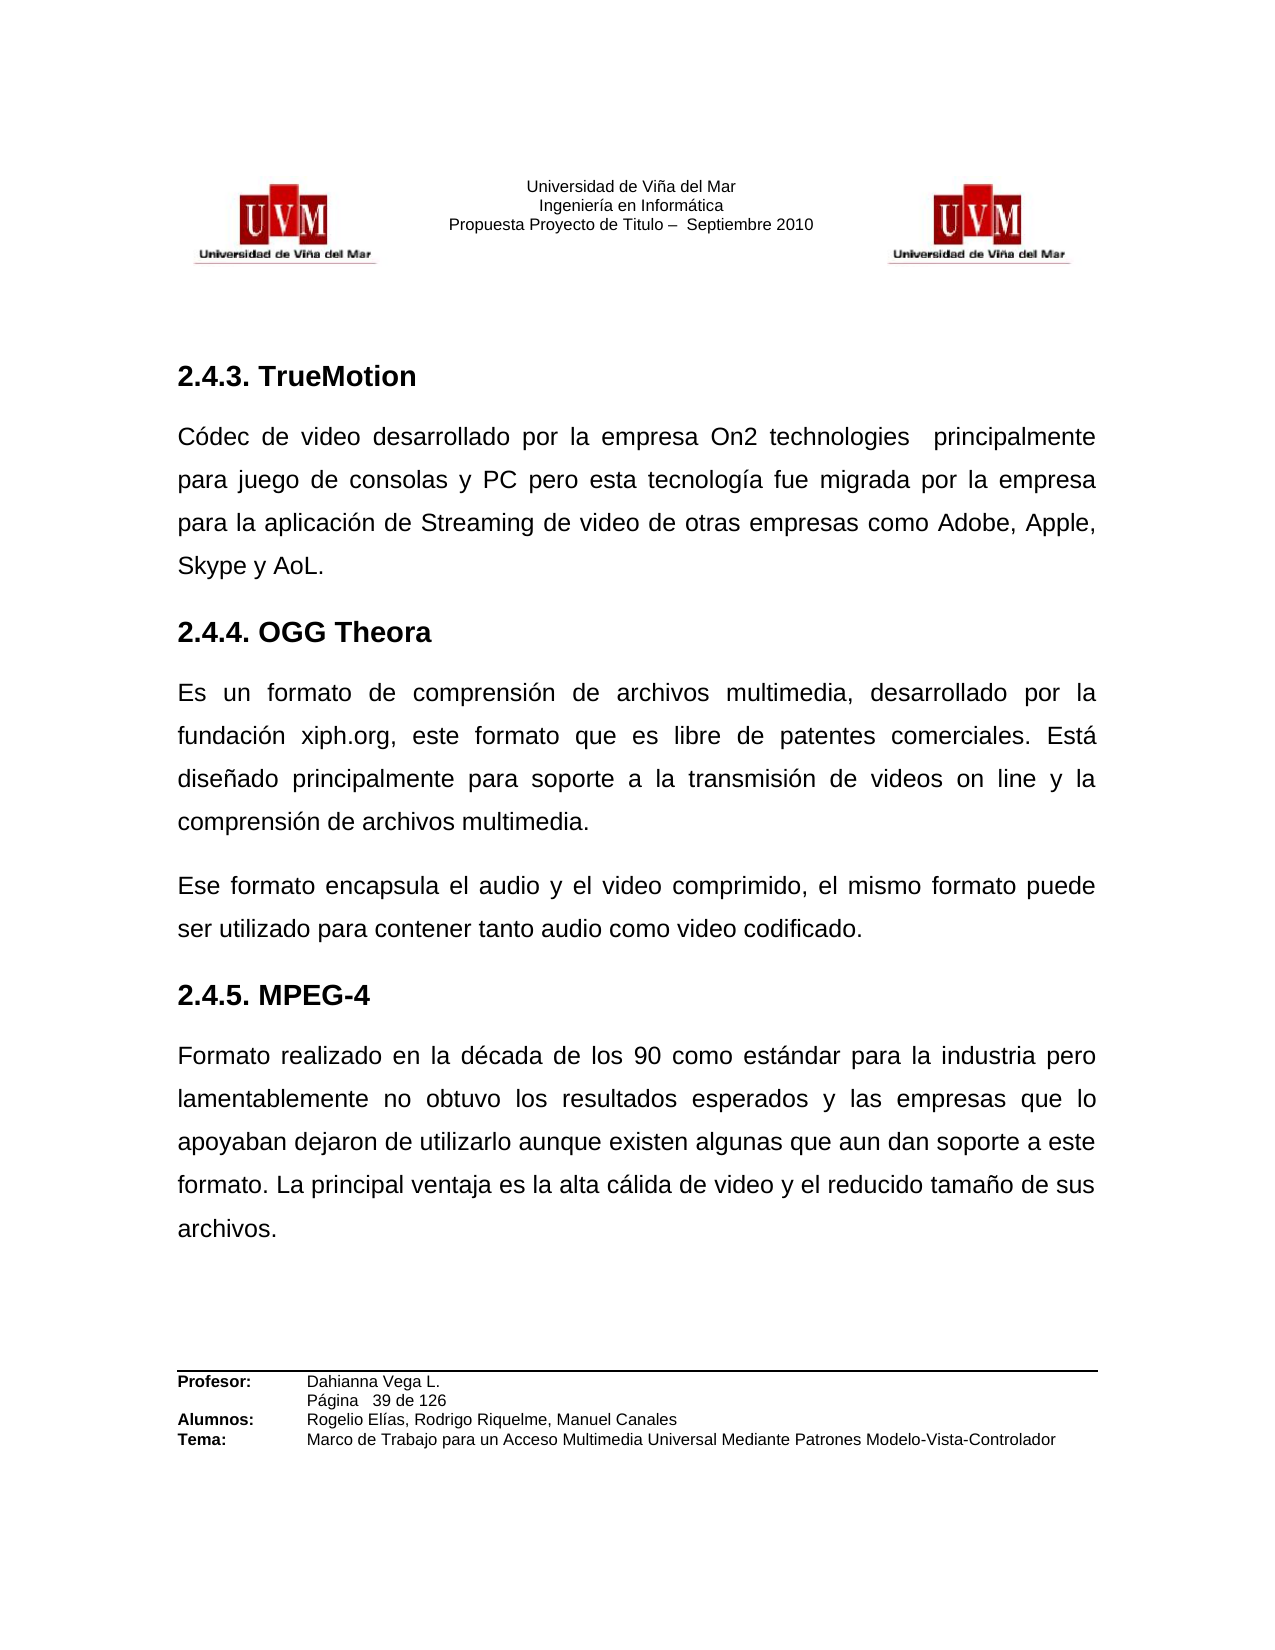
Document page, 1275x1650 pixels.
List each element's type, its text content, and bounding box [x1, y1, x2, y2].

text Ese formato encapsula el audio y el video comprimido, el mismo formato puede ser utilizado para contener tanto audio como video codificado. [177, 871, 1098, 943]
picture [871, 176, 1084, 267]
text Códec de video desarrollado por la empresa On2 technologies principalmente para juego de consolas y PC pero esta tecnología fue migrada por la empresa para la aplicación de Streaming de video de otras empresas como Adobe, Apple, Skype y AoL. [177, 422, 1098, 580]
subtitle 2.4.4. OGG Theora [177, 615, 1098, 648]
text Formato realizado en la década de los 90 como estándar para la industria pero lamentablemente no obtuvo los resultados esperados y las empresas que lo apoyaban dejaron de utilizarlo aunque existen algunas que aun dan soporte a este formato. La principal ventaja es la alta cálida de video y el reducido tamaño de sus archivos. [177, 1041, 1098, 1242]
subtitle 2.4.3. TrueMotion [177, 359, 1098, 392]
text Es un formato de comprensión de archivos multimedia, desarrollado por la fundación xiph.org, este formato que es libre de patentes comerciales. Está diseñado principalmente para soporte a la transmisión de videos on line y la comprensión de archivos multimedia. [177, 678, 1098, 836]
subtitle 2.4.5. MPEG-4 [177, 978, 1098, 1012]
picture [177, 176, 390, 267]
